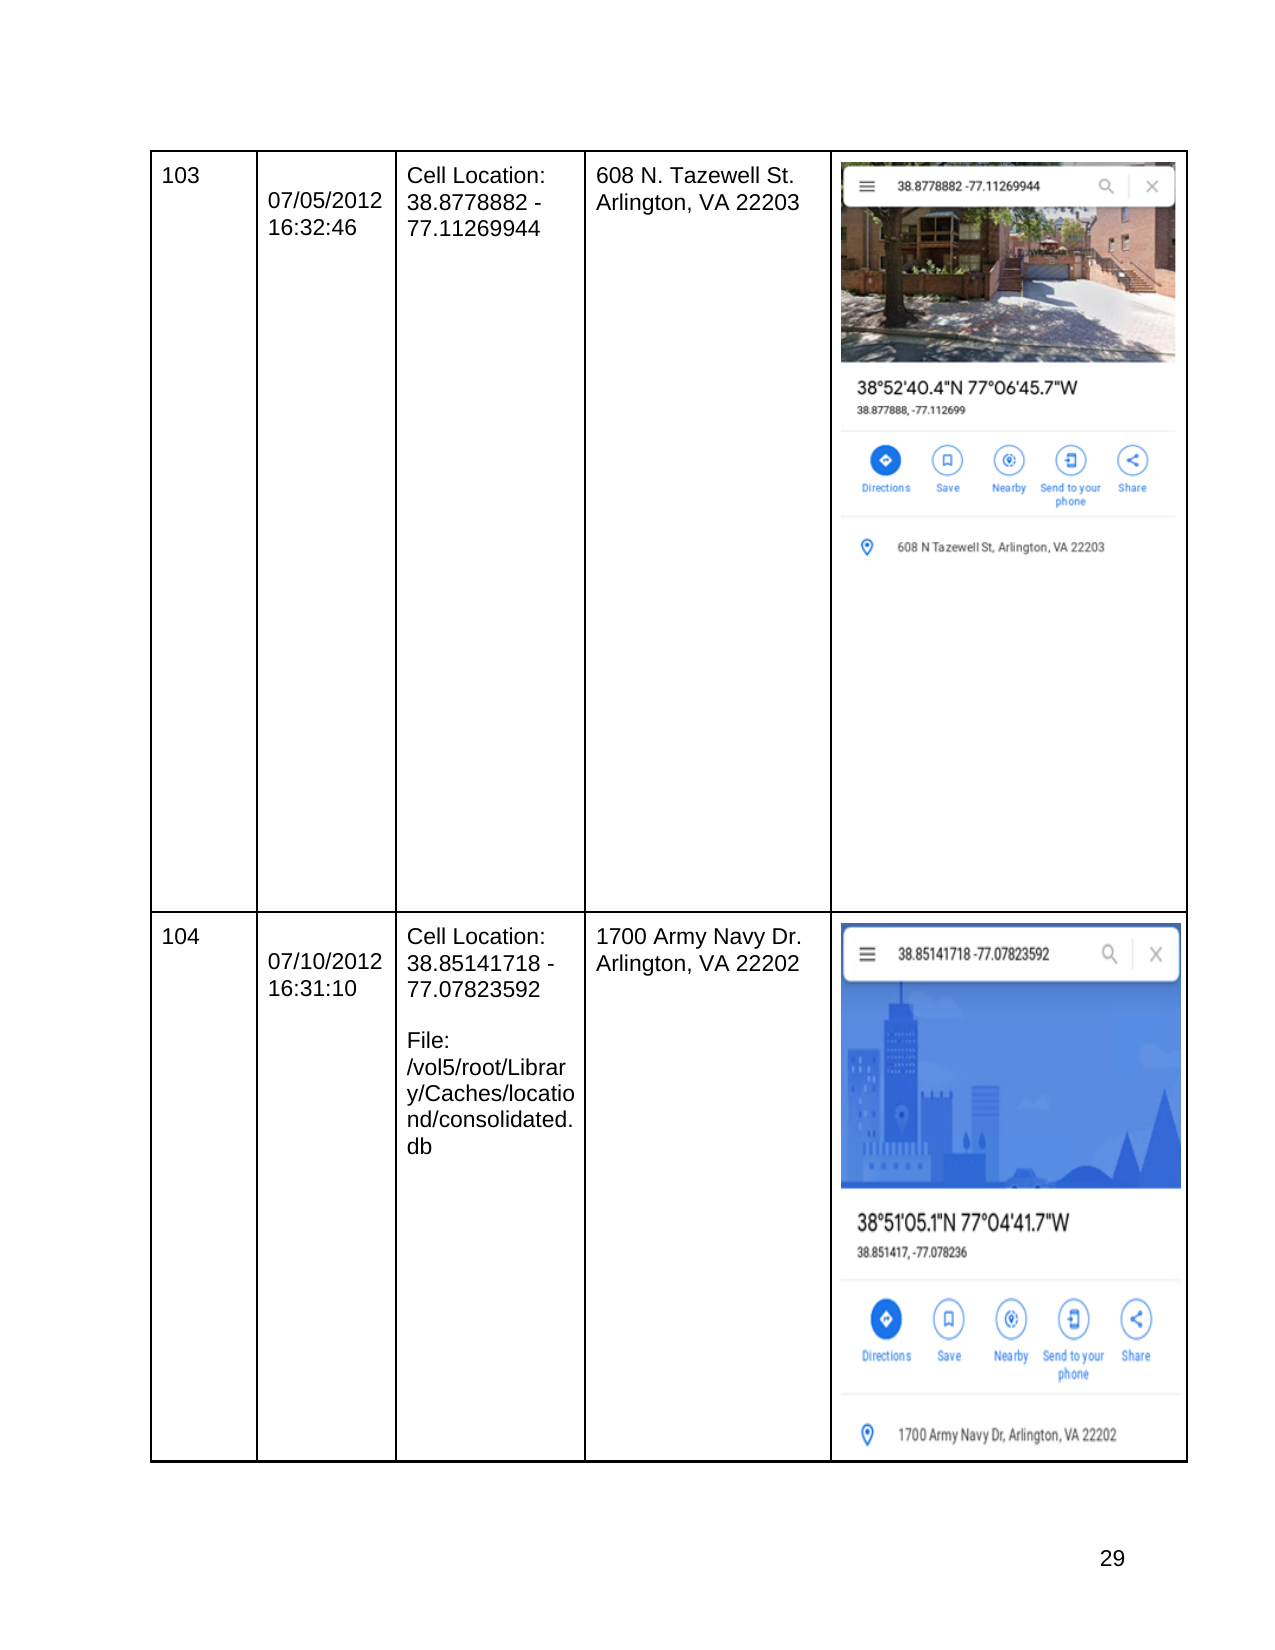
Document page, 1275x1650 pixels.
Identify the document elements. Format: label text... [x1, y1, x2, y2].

table_cell 104 [152, 913, 256, 1460]
picture [841, 162, 1176, 561]
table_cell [397, 913, 584, 1460]
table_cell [586, 913, 830, 1460]
table_cell 608 N. Tazewell St. Arlington, VA 22203 [586, 152, 830, 911]
table_cell 07/10/2012 16:31:10 [258, 913, 395, 1460]
table_cell 103 [152, 152, 256, 911]
table_cell [832, 913, 1186, 1460]
picture [841, 923, 1181, 1450]
table_cell [832, 152, 1186, 911]
table_cell 07/05/2012 16:32:46 [258, 152, 395, 911]
table_cell Cell Location: 38.8778882 -77.11269944 [397, 152, 584, 911]
